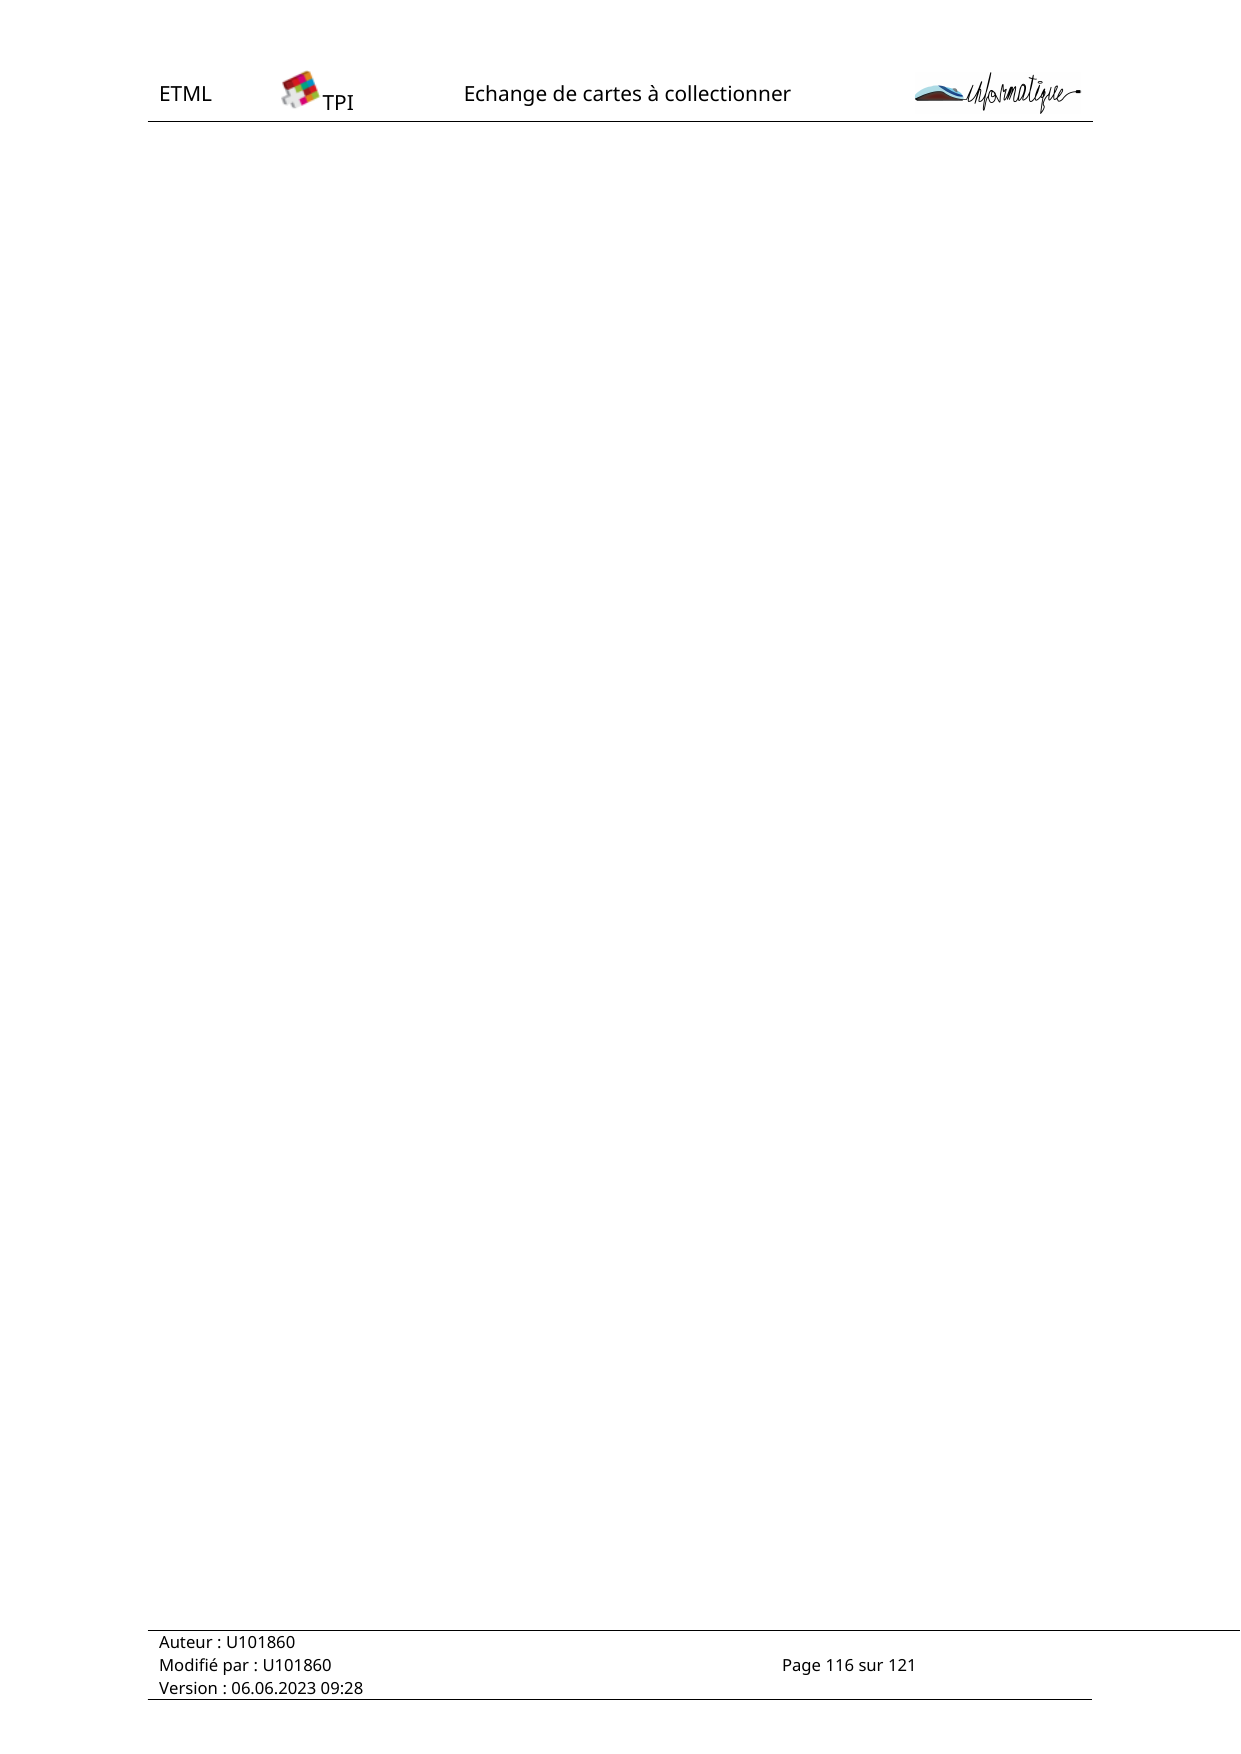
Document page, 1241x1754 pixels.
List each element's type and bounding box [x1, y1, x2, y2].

picture [276, 69, 323, 111]
